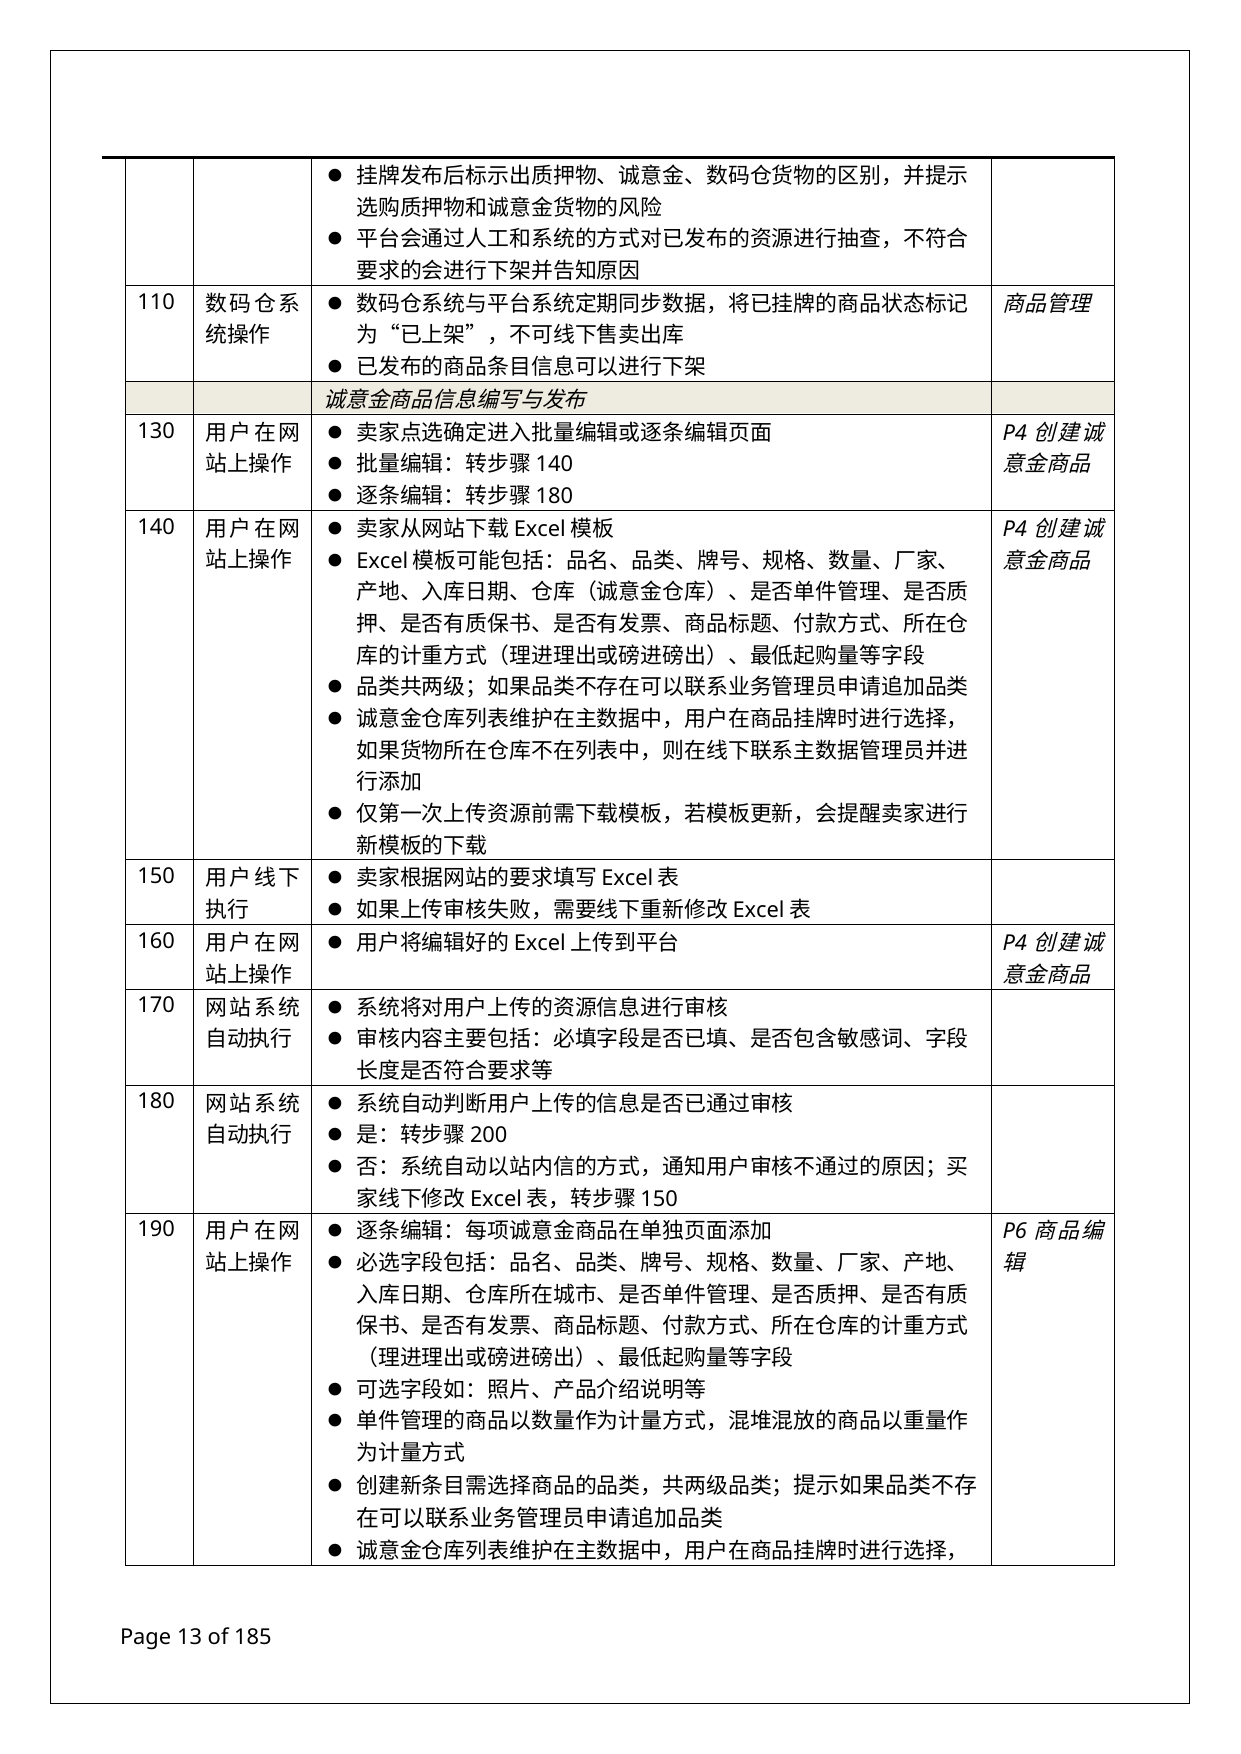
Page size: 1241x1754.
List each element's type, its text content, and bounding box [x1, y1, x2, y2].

table_cell 用户在网站上操作 [194, 1214, 311, 1565]
table_cell 用户在网站上操作 [194, 925, 311, 988]
table_cell 网站系统自动执行 [194, 990, 311, 1084]
table_cell [126, 382, 193, 413]
table_cell [992, 1086, 1114, 1212]
table_cell 网站系统自动执行 [194, 158, 311, 285]
table_cell 150 [126, 860, 193, 924]
table_cell 网站系统自动执行 [194, 1086, 311, 1212]
table_cell 用户在网站上操作 [194, 415, 311, 510]
table_cell 用户在网站上操作 [194, 511, 311, 859]
table_cell 商品管理 [992, 286, 1114, 381]
table_cell 卖家从网站下载Excel模板 Excel模板可能包括：品名、品类、牌号、规格、数量、厂家、产地、入库日期、仓库（诚意金仓库）、是否单件管理、是否质押、是否有质保书、是否有发票、商品标题、付款方式、所在仓库的计重方式（理进理出或磅进磅出）、最低起购量等字段 品类共两级；如果品类不存在可以联系业务管理员申请追加品类 诚意金仓库列表维护在主数据中，用户在商品挂牌时进行选择，如果货物所在仓库不在列表中，则在线下联系主数据管理员并进行添加 仅第一次上传资源前需下载模板，若模板更新，会提醒卖家进行新模板的下载 [312, 511, 991, 859]
table_cell 100 [126, 158, 193, 285]
table_cell 用户线下执行 [194, 860, 311, 924]
table_cell 系统将对用户上传的资源信息进行审核 审核内容主要包括：必填字段是否已填、是否包含敏感词、字段长度是否符合要求等 [312, 990, 991, 1084]
table_cell [992, 990, 1114, 1084]
table_cell P4创建诚意金商品 [992, 511, 1114, 859]
table_cell 190 [126, 1214, 193, 1565]
table_cell P4创建诚意金商品 [992, 415, 1114, 510]
table_cell [992, 158, 1114, 285]
table_cell 110 [126, 286, 193, 381]
table_cell 130 [126, 415, 193, 510]
table_cell 140 [126, 511, 193, 859]
table_cell 数码仓系统与平台系统定期同步数据，将已挂牌的商品状态标记为“已上架”，不可线下售卖出库 已发布的商品条目信息可以进行下架 [312, 286, 991, 381]
table_cell 160 [126, 925, 193, 988]
table_cell 卖家根据网站的要求填写Excel表 如果上传审核失败，需要线下重新修改Excel表 [312, 860, 991, 924]
table_cell 卖家点选确定进入批量编辑或逐条编辑页面 批量编辑：转步骤140 逐条编辑：转步骤180 [312, 415, 991, 510]
table_cell 用户将编辑好的Excel上传到平台 [312, 925, 991, 988]
table_cell 系统自动判断用户上传的信息是否已通过审核 是：转步骤200 否：系统自动以站内信的方式，通知用户审核不通过的原因；买家线下修改Excel表，转步骤150 [312, 1086, 991, 1212]
table_cell 诚意金商品信息编写与发布 [312, 382, 991, 413]
table_cell 170 [126, 990, 193, 1084]
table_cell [312, 1214, 991, 1565]
table_cell P6商品编辑 [992, 1214, 1114, 1565]
table_cell [992, 382, 1114, 413]
table_cell P4创建诚意金商品 [992, 925, 1114, 988]
table_cell 数码仓系统操作 [194, 286, 311, 381]
table_cell [194, 382, 311, 413]
table_cell [992, 860, 1114, 924]
table_cell 180 [126, 1086, 193, 1212]
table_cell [312, 158, 991, 285]
